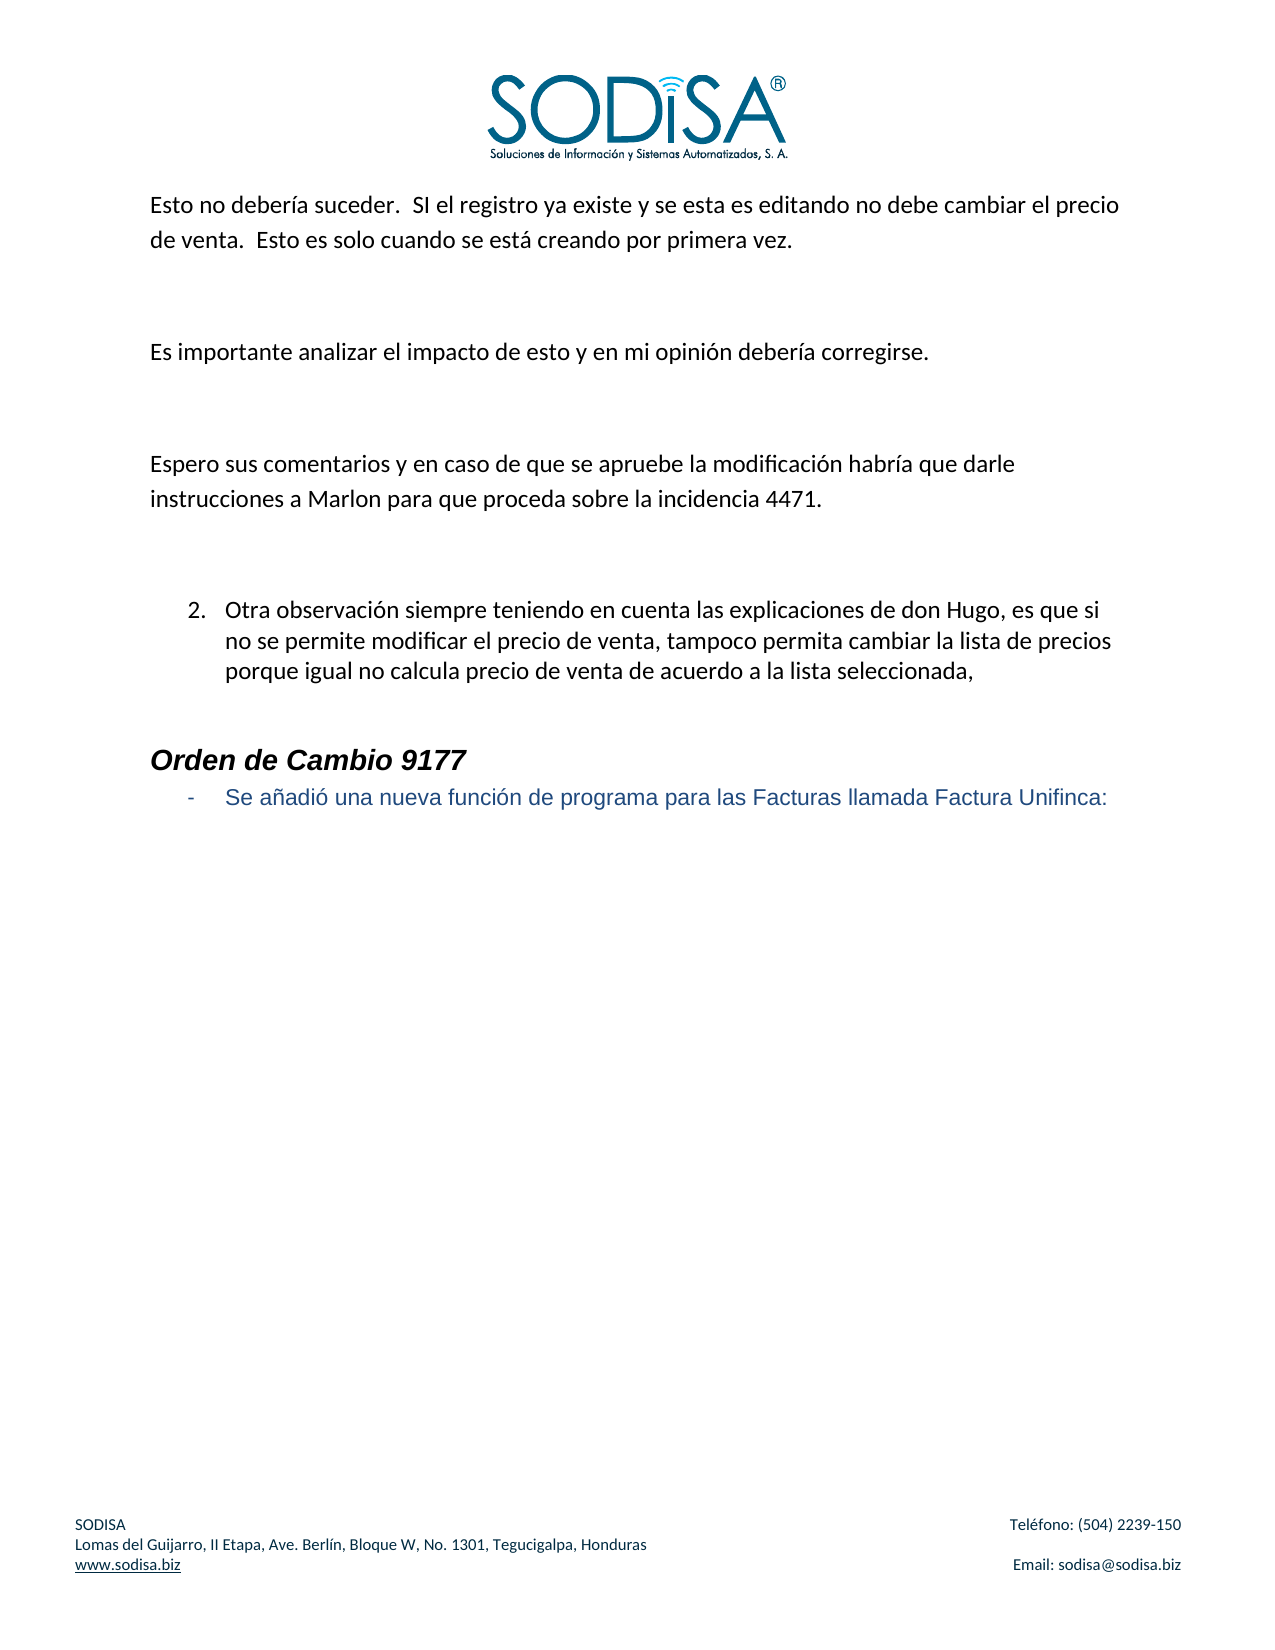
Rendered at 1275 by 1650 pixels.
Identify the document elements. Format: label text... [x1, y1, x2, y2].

list Otra observación siempre teniendo en cuenta las explicaciones de don Hugo, es que si no se permite modificar el precio de venta, tampoco permita cambiar la lista de precios porque igual no calcula precio de venta de acuerdo a la lista seleccionada, [187, 594, 1125, 686]
list Se añadió una nueva función de programa para las Facturas llamada Factura Unifinca: [187, 783, 1125, 811]
text Espero sus comentarios y en caso de que se apruebe la modificación habría que darle instrucciones a Marlon para que proceda sobre la incidencia 4471. [150, 448, 1125, 513]
text Esto no debería suceder. SI el registro ya existe y se esta es editando no debe cambiar el precio de venta. Esto es solo cuando se está creando por primera vez. [150, 189, 1125, 255]
text Es importante analizar el impacto de esto y en mi opinión debería corregirse. [150, 336, 1125, 367]
subtitle Orden de Cambio 9177 [150, 743, 1125, 777]
